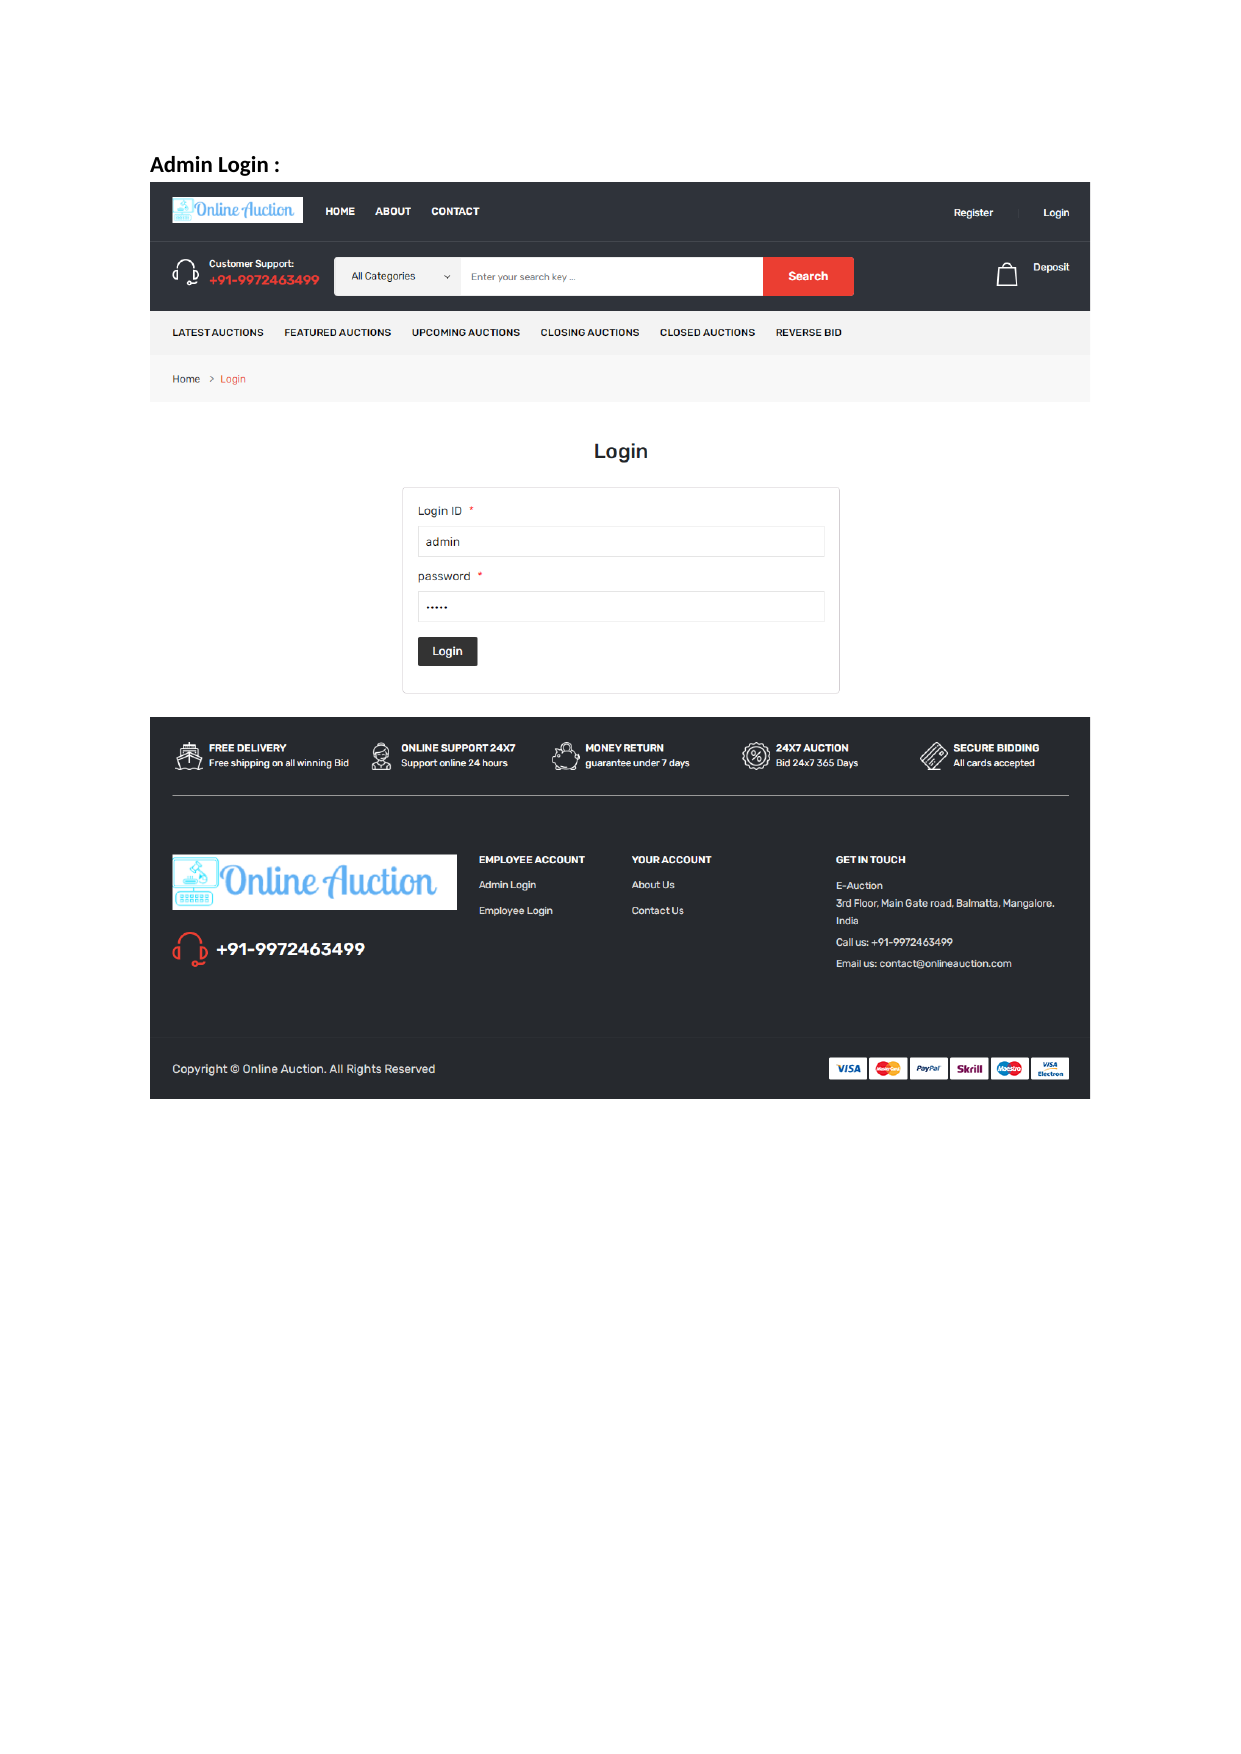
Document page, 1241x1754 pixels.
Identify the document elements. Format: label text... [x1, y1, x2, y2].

text Admin Login : [150, 150, 1090, 182]
picture [150, 182, 1091, 1099]
